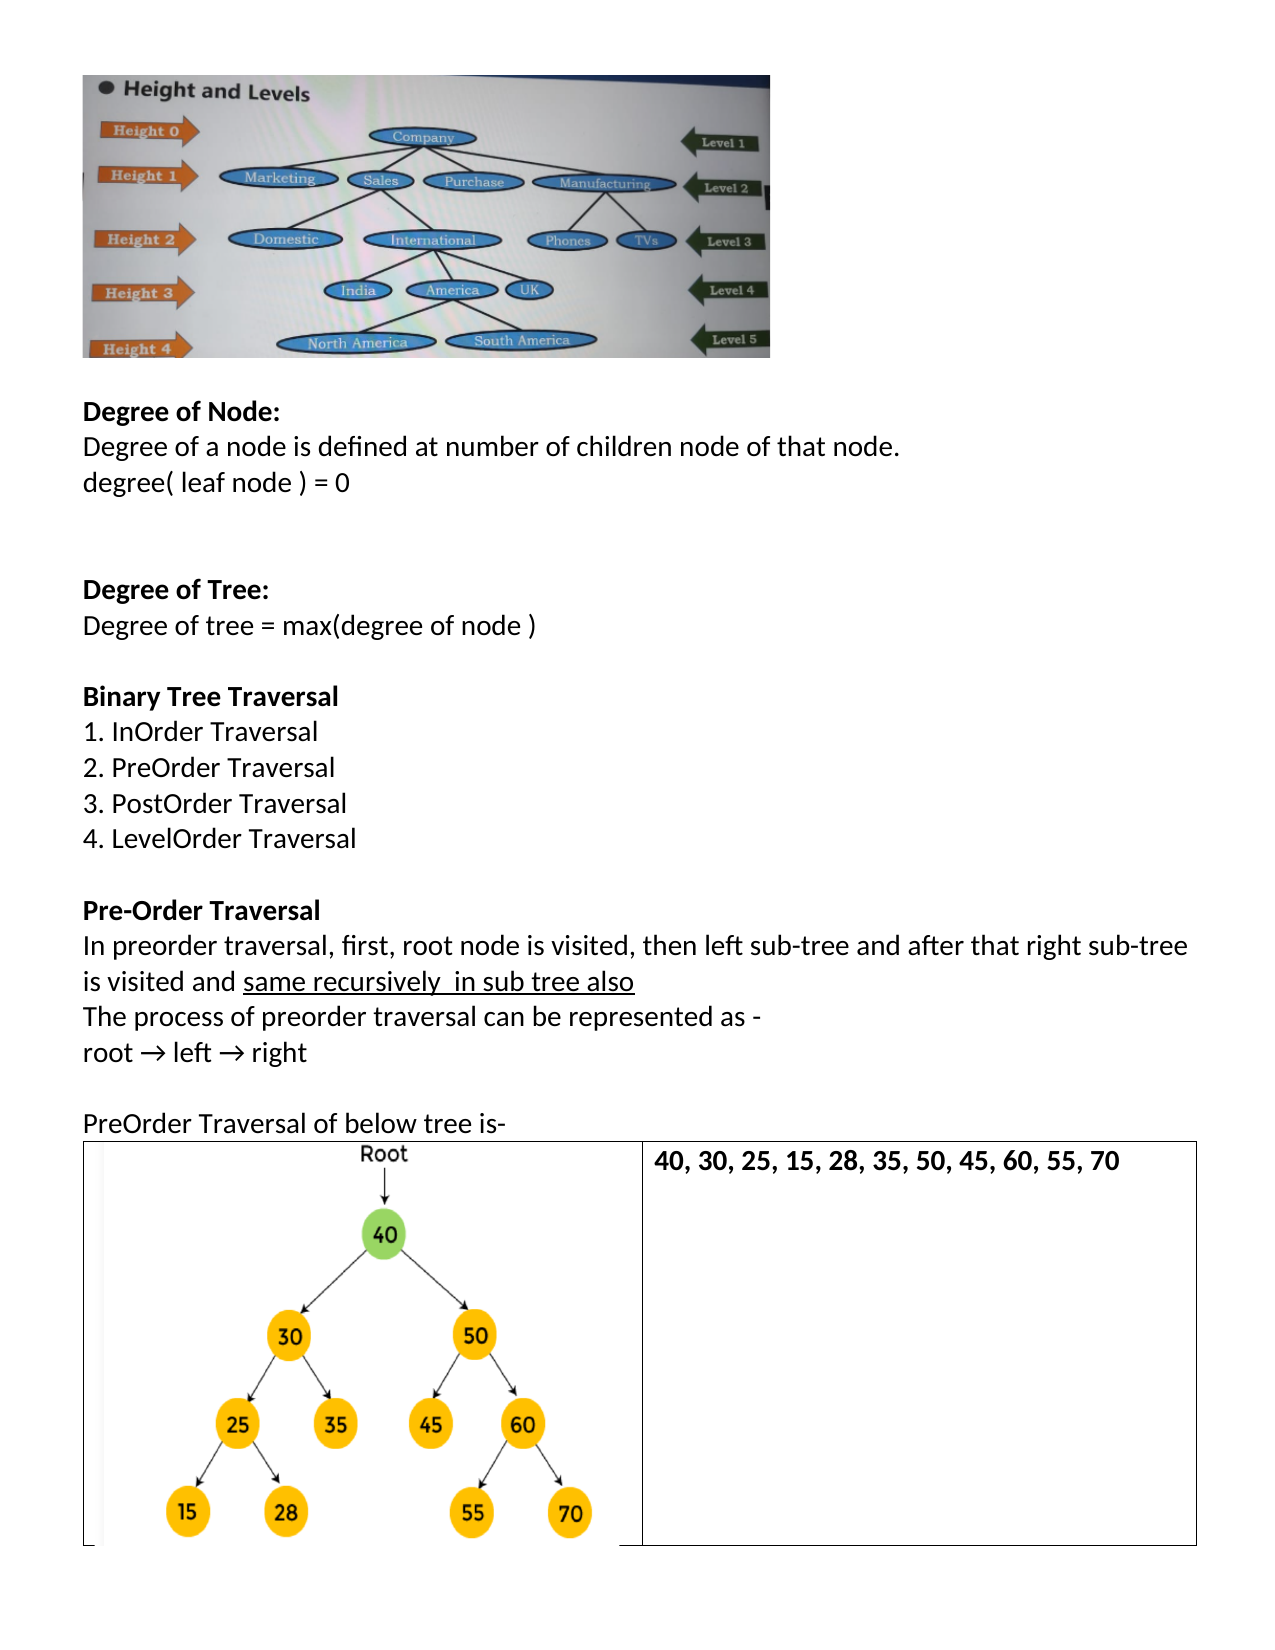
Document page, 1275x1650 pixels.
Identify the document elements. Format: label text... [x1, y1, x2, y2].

text degree( leaf node ) = 0 [83, 464, 1197, 500]
text Degree of Tree: [83, 571, 1197, 607]
picture [82, 75, 771, 358]
text Degree of tree = max(degree of node ) [83, 607, 1197, 642]
text 2. PreOrder Traversal [83, 749, 1197, 785]
text PreOrder Traversal of below tree is- [83, 1105, 1197, 1141]
text The process of preorder traversal can be represented as - [83, 998, 1197, 1034]
text Binary Tree Traversal [83, 678, 1197, 713]
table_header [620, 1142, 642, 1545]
text 1. InOrder Traversal [83, 713, 1197, 749]
picture [94, 1142, 620, 1546]
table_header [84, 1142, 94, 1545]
text 3. PostOrder Traversal [83, 785, 1197, 820]
text Degree of a node is defined at number of children node of that node. [83, 428, 1197, 464]
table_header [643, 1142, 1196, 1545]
text 4. LevelOrder Traversal [83, 820, 1197, 856]
text Degree of Node: [83, 393, 1197, 428]
text In preorder traversal, first, root node is visited, then left sub-tree and after that right sub-tree is visited and same recursively in sub tree also [83, 927, 1197, 998]
text root → left → right [83, 1034, 1197, 1070]
text Pre-Order Traversal [83, 892, 1197, 927]
